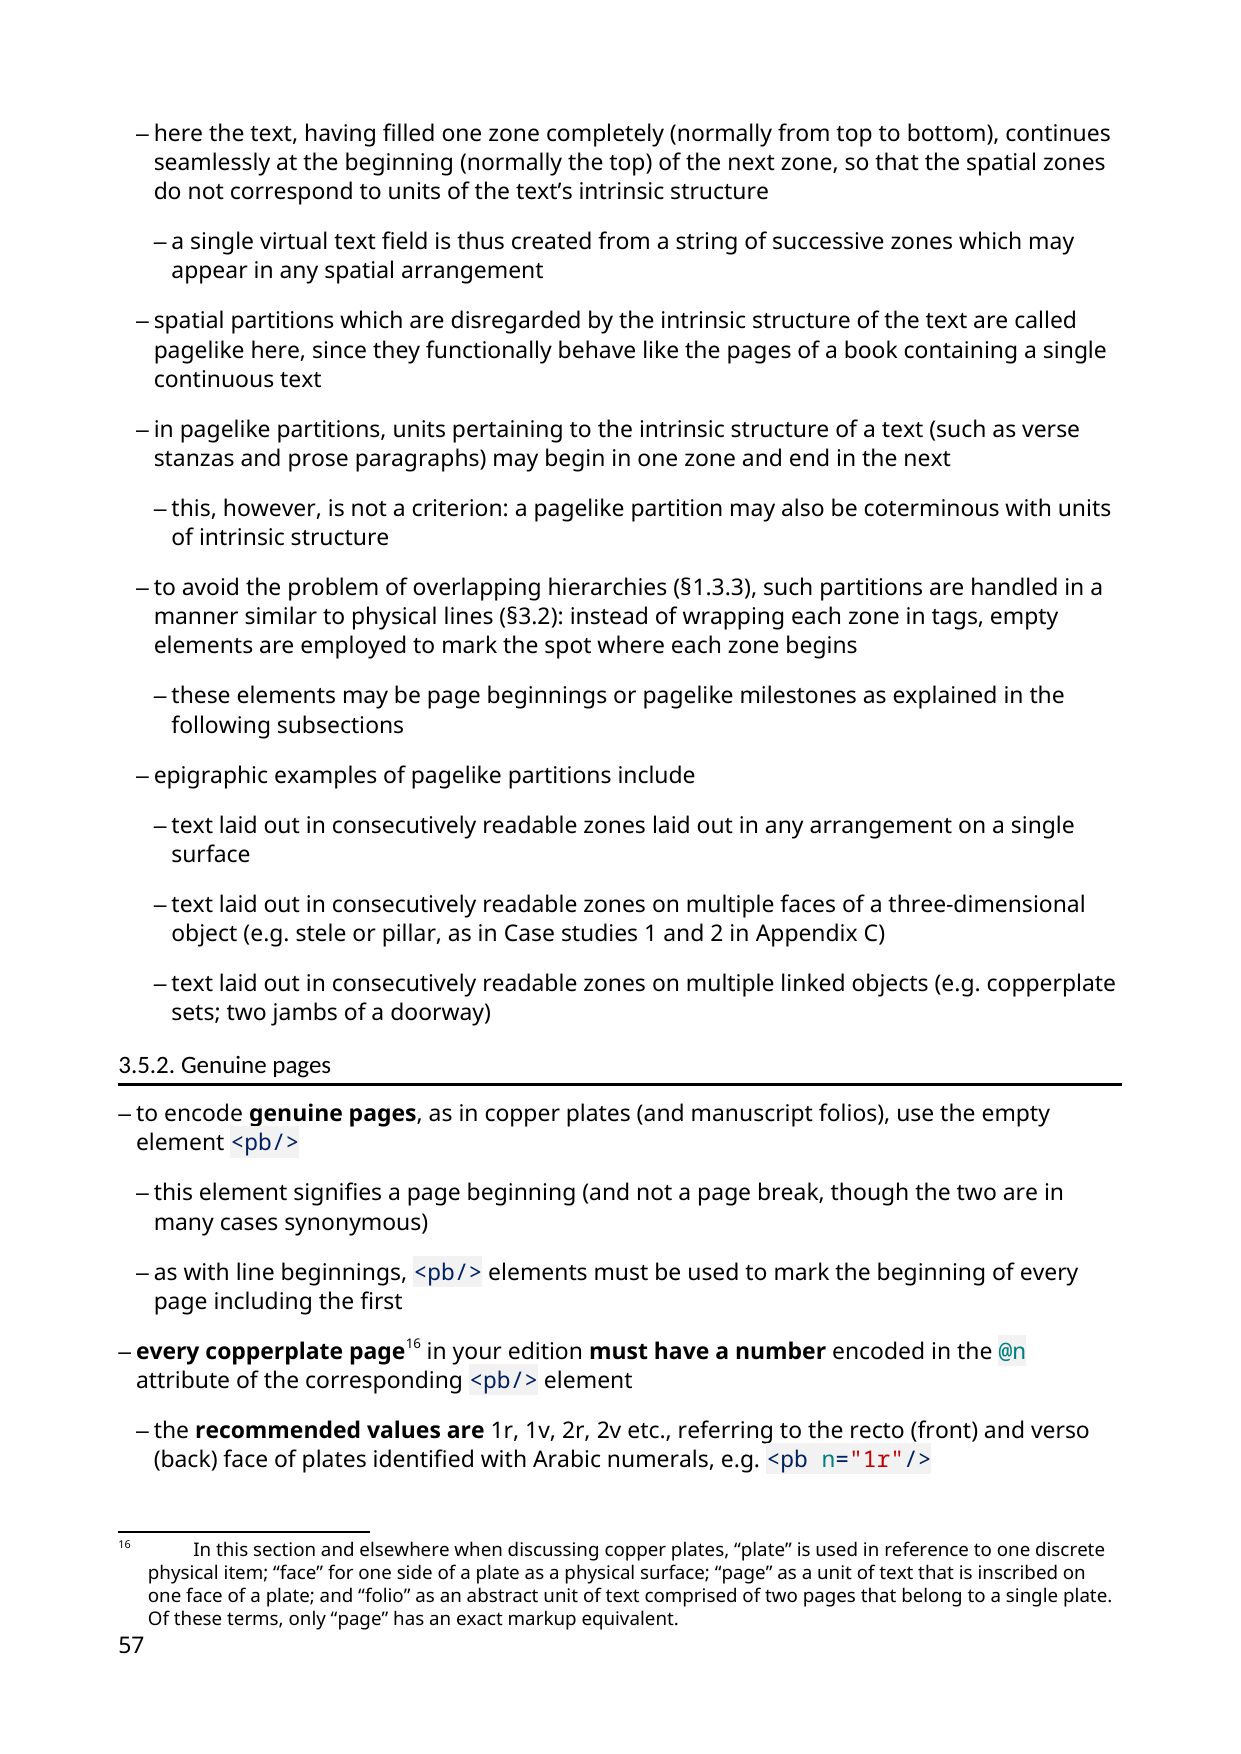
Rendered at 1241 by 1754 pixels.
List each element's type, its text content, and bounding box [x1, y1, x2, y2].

list to avoid the problem of overlapping hierarchies (§1.3.3), such partitions are handled in a manner similar to physical lines (§3.2): instead of wrapping each zone in tags, empty elements are employed to mark the spot where each zone begins [136, 572, 1122, 660]
list epigraphic examples of pagelike partitions include [136, 760, 1122, 789]
list as with line beginnings, <pb/> elements must be used to mark the beginning of every page including the first [136, 1257, 1122, 1315]
list these elements may be page beginnings or pagelike milestones as explained in the following subsections [153, 681, 1122, 739]
list this, however, is not a criterion: a pagelike partition may also be coterminous with units of intrinsic structure [153, 493, 1122, 551]
list to encode genuine pages, as in copper plates (and manuscript folios), use the empty element <pb/> [118, 1098, 1122, 1157]
list a single virtual text field is thus created from a string of successive zones which may appear in any spatial arrangement [153, 226, 1122, 285]
list here the text, having filled one zone completely (normally from top to bottom), continues seamlessly at the beginning (normally the top) of the next zone, so that the spatial zones do not correspond to units of the text’s intrinsic structure [136, 118, 1122, 206]
list the recommended values are 1r, 1v, 2r, 2v etc., referring to the recto (front) and verso (back) face of plates identified with Arabic numerals, e.g. <pb n="1r"/> [136, 1415, 1122, 1473]
list every copperplate page in your edition must have a number encoded in the @n attribute of the corresponding <pb/> element [118, 1336, 1122, 1394]
list in pagelike partitions, units pertaining to the intrinsic structure of a text (such as verse stanzas and prose paragraphs) may begin in one zone and end in the next [136, 414, 1122, 472]
list spatial partitions which are disregarded by the intrinsic structure of the text are called pagelike here, since they functionally behave like the pages of a book containing a single continuous text [136, 306, 1122, 393]
list text laid out in consecutively readable zones on multiple linked objects (e.g. copperplate sets; two jambs of a doorway) [153, 968, 1122, 1026]
subtitle Genuine pages [118, 1047, 1122, 1083]
list text laid out in consecutively readable zones laid out in any arrangement on a single surface [153, 810, 1122, 868]
list this element signifies a page beginning (and not a page break, though the two are in many cases synonymous) [136, 1177, 1122, 1236]
list text laid out in consecutively readable zones on multiple faces of a three-dimensional object (e.g. stele or pillar, as in Case studies 1 and 2 in Appendix C) [153, 889, 1122, 947]
